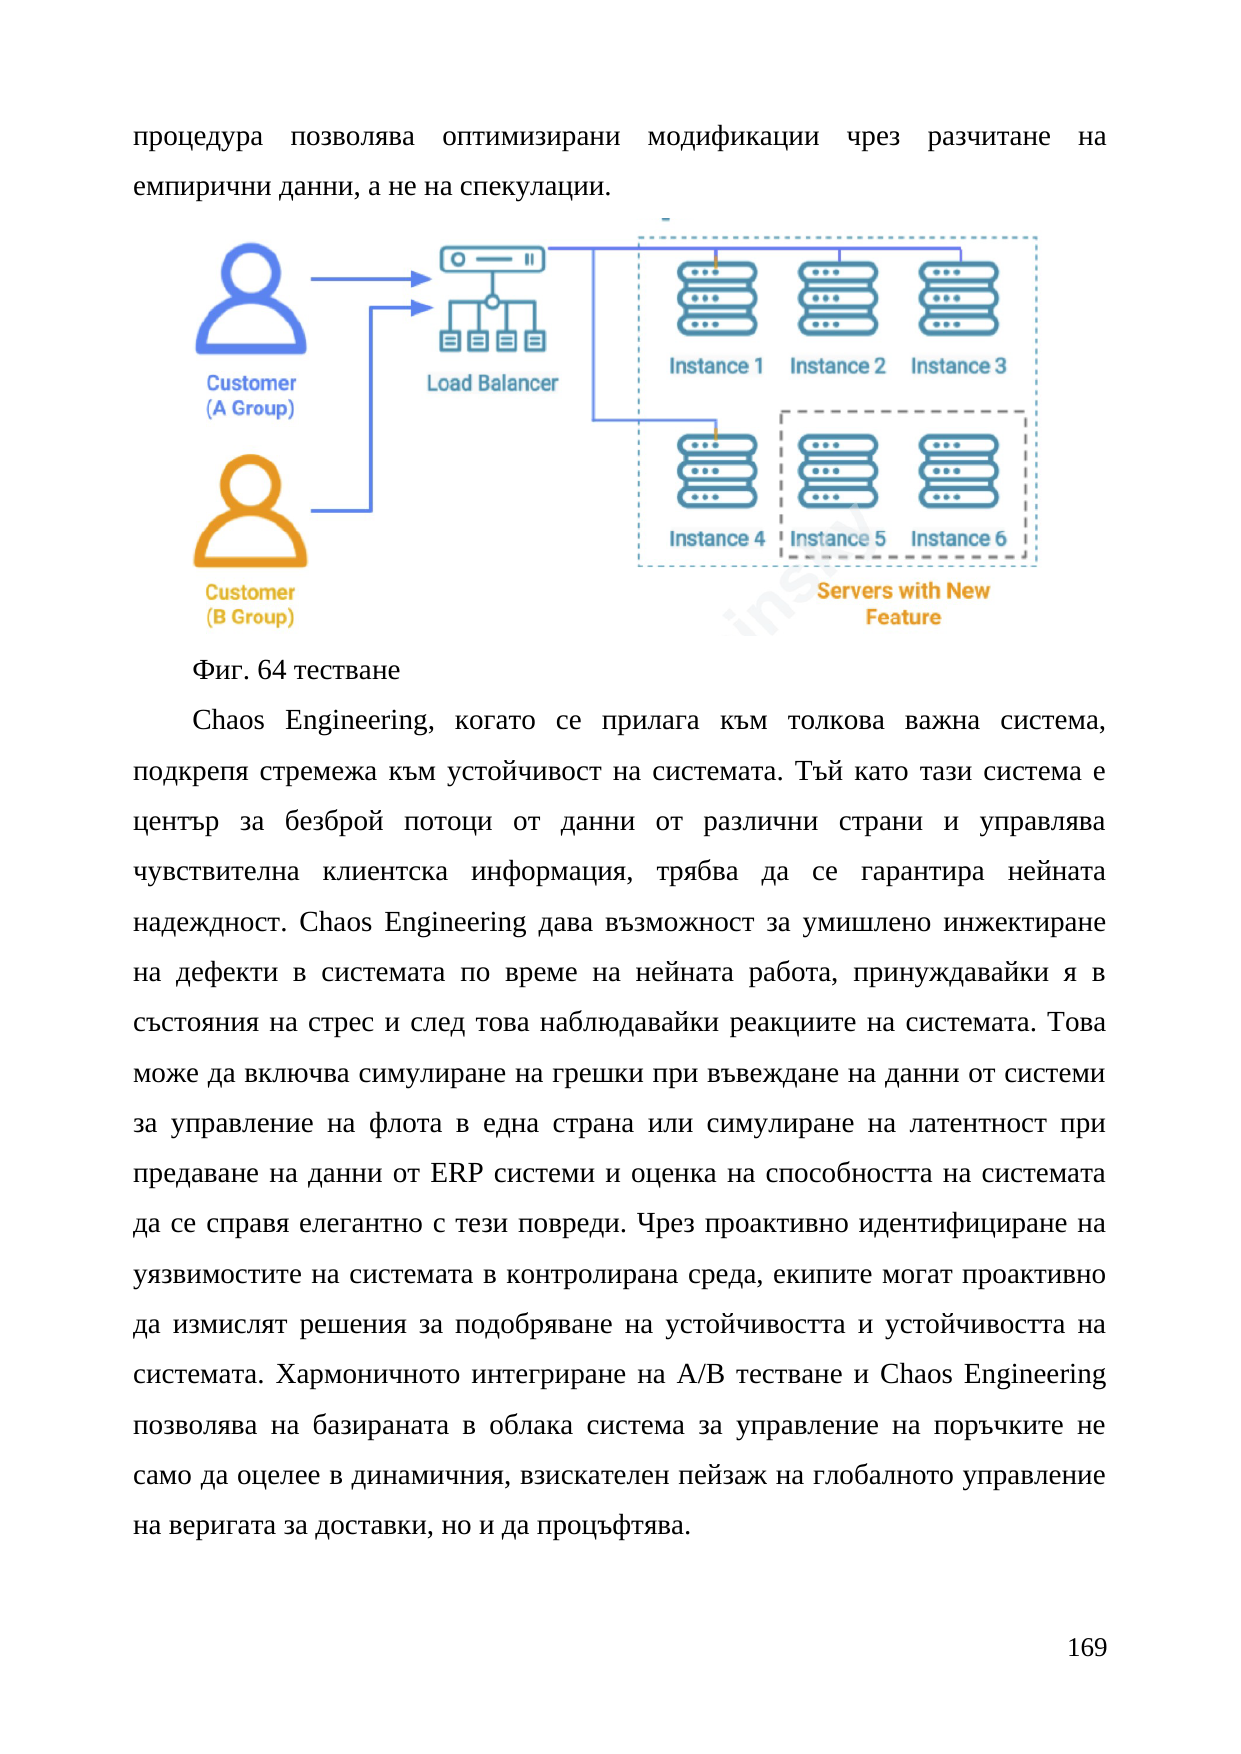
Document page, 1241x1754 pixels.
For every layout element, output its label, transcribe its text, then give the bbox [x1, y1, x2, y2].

text Chaos Engineering, когато се прилага към толкова важна система, подкрепя стремежа към устойчивост на системата. Тъй като тази система е център за безброй потоци от данни от различни страни и управлява чувствителна клиентска информация, трябва да се гарантира нейната надеждност. Chaos Engineering дава възможност за умишлено инжектиране на дефекти в системата по време на нейната работа, принуждавайки я в състояния на стрес и след това наблюдавайки реакциите на системата. Това може да включва симулиране на грешки при въвеждане на данни от системи за управление на флота в една страна или симулиране на латентност при предаване на данни от ERP системи и оценка на способността на системата да се справя елегантно с тези повреди. Чрез проактивно идентифициране на уязвимостите на системата в контролирана среда, екипите могат проактивно да измислят решения за подобряване на устойчивостта и устойчивостта на системата. Хармоничното интегриране на A/B тестване и Chaos Engineering позволява на базираната в облака система за управление на поръчките не само да оцелее в динамичния, взискателен пейзаж на глобалното управление на веригата за доставки, но и да процъфтява. [133, 702, 1107, 1541]
picture [192, 218, 1045, 636]
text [133, 118, 1107, 202]
text Фиг. 64 тестване [133, 652, 1107, 686]
